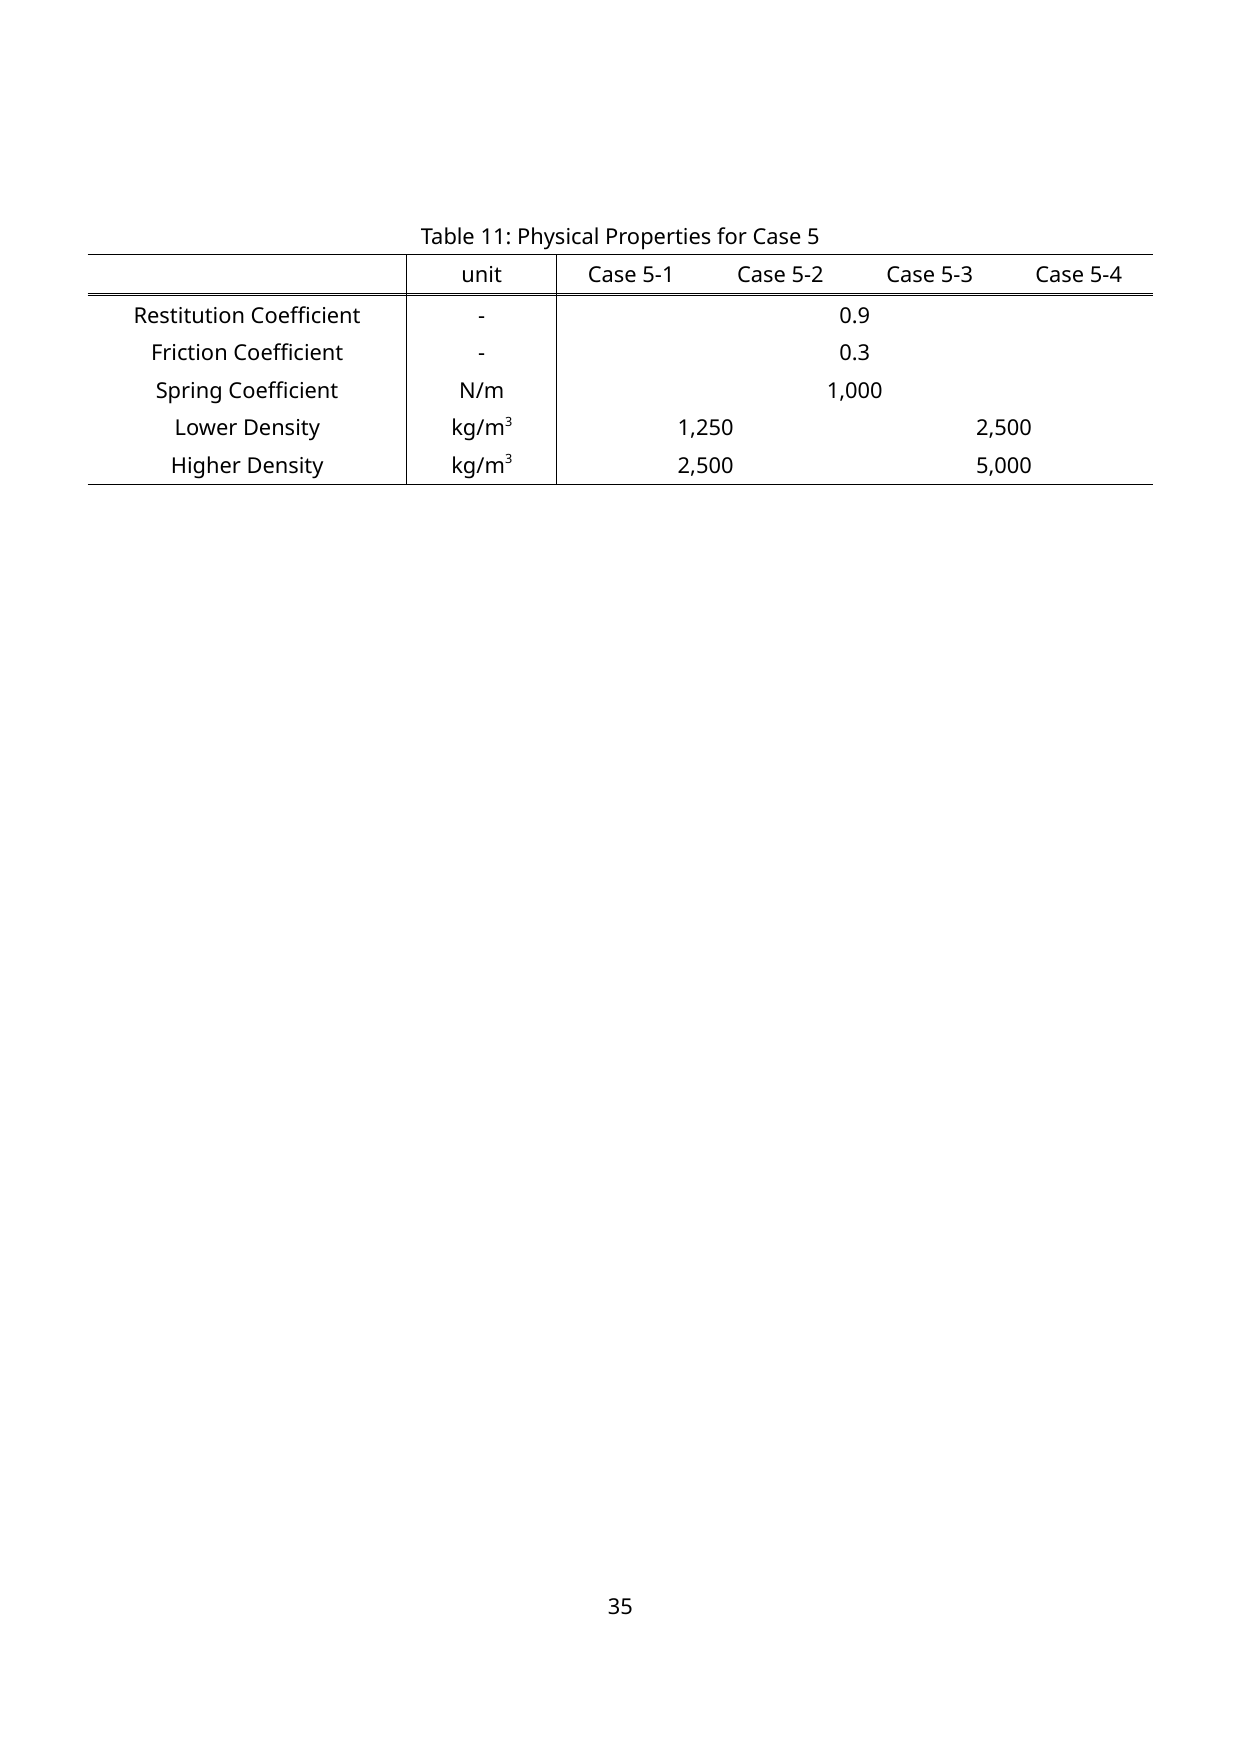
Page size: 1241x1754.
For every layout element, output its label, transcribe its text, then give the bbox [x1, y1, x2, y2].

table_cell N/m [407, 371, 556, 408]
table_cell Lower Density [88, 409, 406, 446]
table_cell 0.9 [557, 296, 1153, 333]
table_header Case 5-1 [557, 255, 706, 293]
table_cell 2,500 [855, 409, 1153, 446]
table_cell 2,500 [557, 446, 855, 483]
table_cell 1,000 [557, 371, 1153, 408]
table_cell 5,000 [855, 446, 1153, 483]
table_header Case 5-2 [706, 255, 855, 293]
table_cell Higher Density [88, 446, 406, 483]
table_header Case 5-4 [1004, 255, 1153, 293]
table_header Case 5-3 [855, 255, 1004, 293]
table_header [88, 255, 406, 293]
table_header unit [407, 255, 556, 293]
table_cell 0.3 [557, 334, 1153, 371]
table_cell - [407, 334, 556, 371]
table_cell Spring Coefficient [88, 371, 406, 408]
table_cell Friction Coefficient [88, 334, 406, 371]
table_cell kg/m3 [407, 446, 556, 483]
table_cell kg/m3 [407, 409, 556, 446]
subtitle Table 11: Physical Properties for Case 5 [177, 217, 1063, 254]
table_cell - [407, 296, 556, 333]
table_cell Restitution Coefficient [88, 296, 406, 333]
table_cell 1,250 [557, 409, 855, 446]
